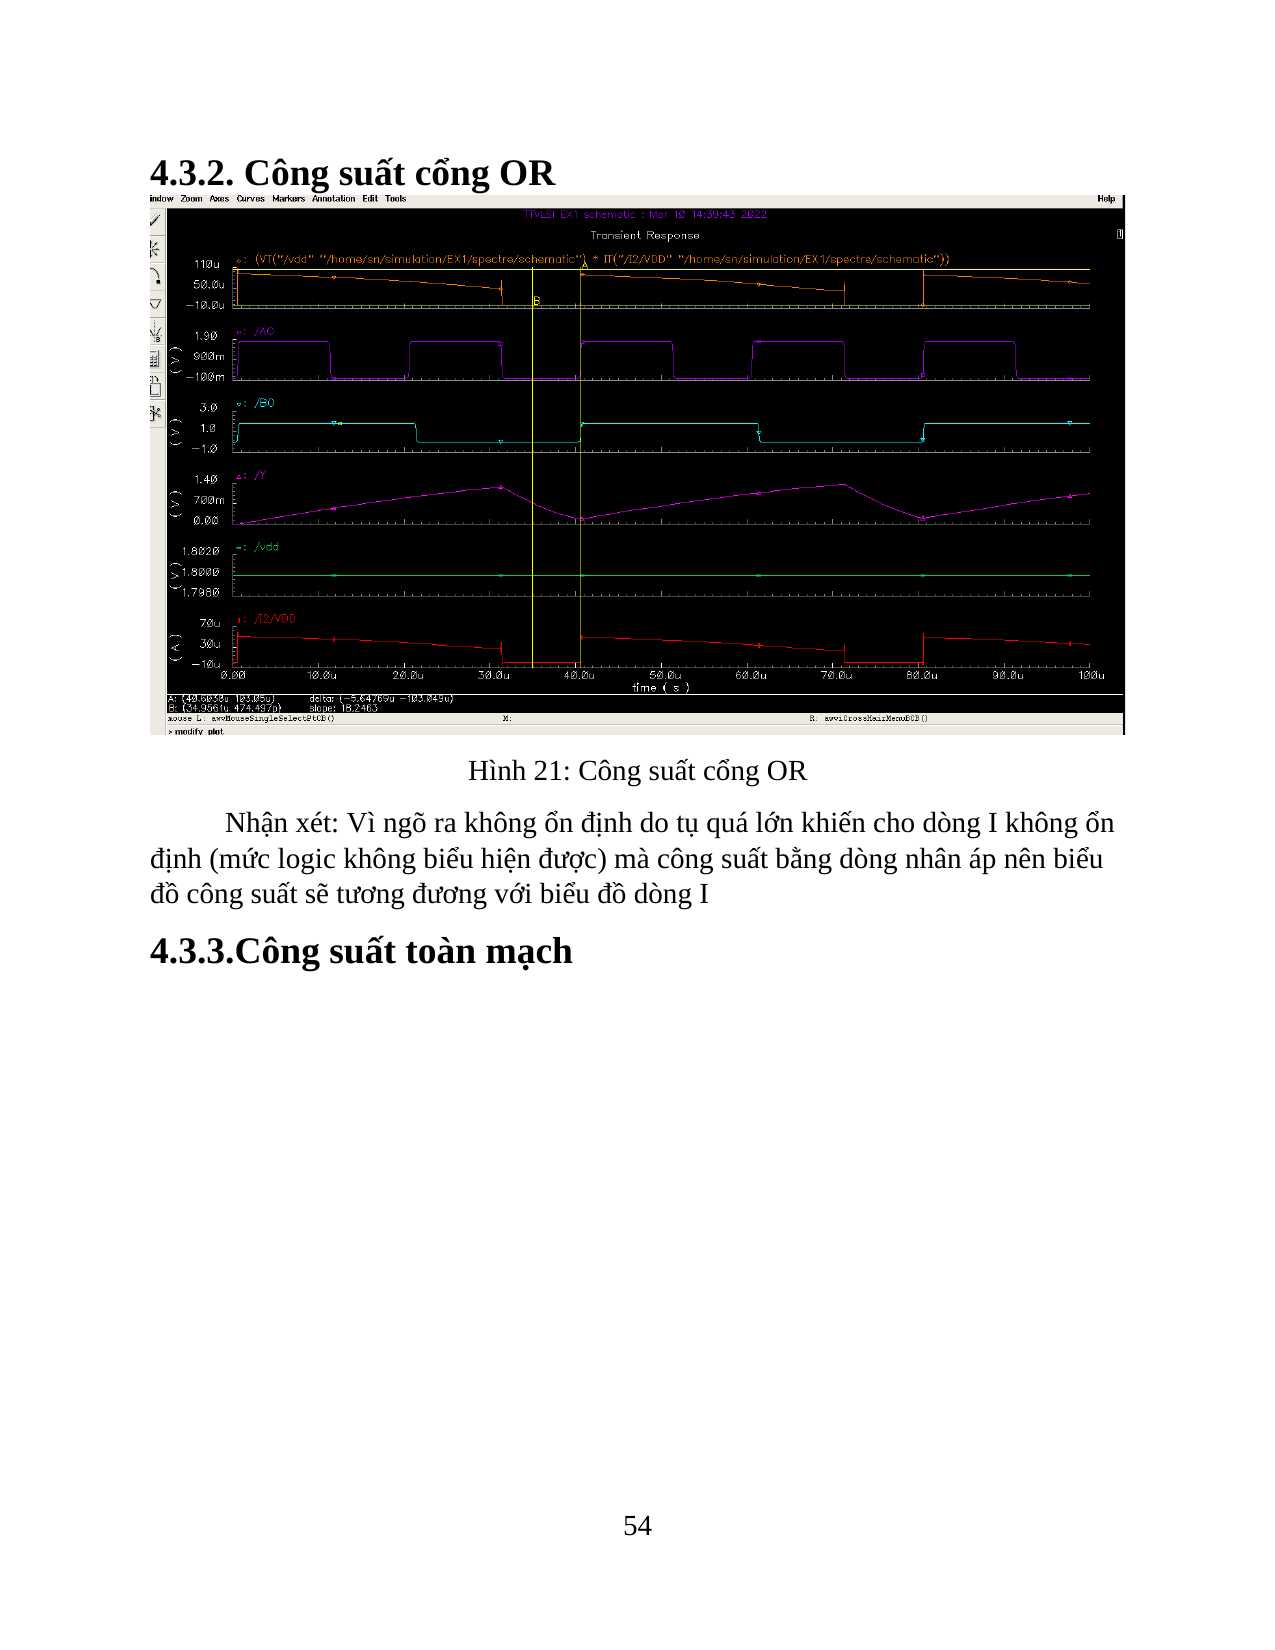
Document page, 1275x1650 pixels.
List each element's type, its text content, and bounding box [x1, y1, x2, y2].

subtitle 4.3.3.Công suất toàn mạch [150, 929, 1125, 972]
text Nhận xét: Vì ngõ ra không ổn định do tụ quá lớn khiến cho dòng I không ổn định (mức logic không biểu hiện được) mà công suất bằng dòng nhân áp nên biểu đồ công suất sẽ tương đương với biểu đồ dòng I [150, 806, 1125, 910]
picture [150, 195, 1125, 735]
subtitle 4.3.2. Công suất cổng OR [150, 150, 1125, 193]
text Hình 21: Công suất cổng OR [150, 753, 1125, 787]
